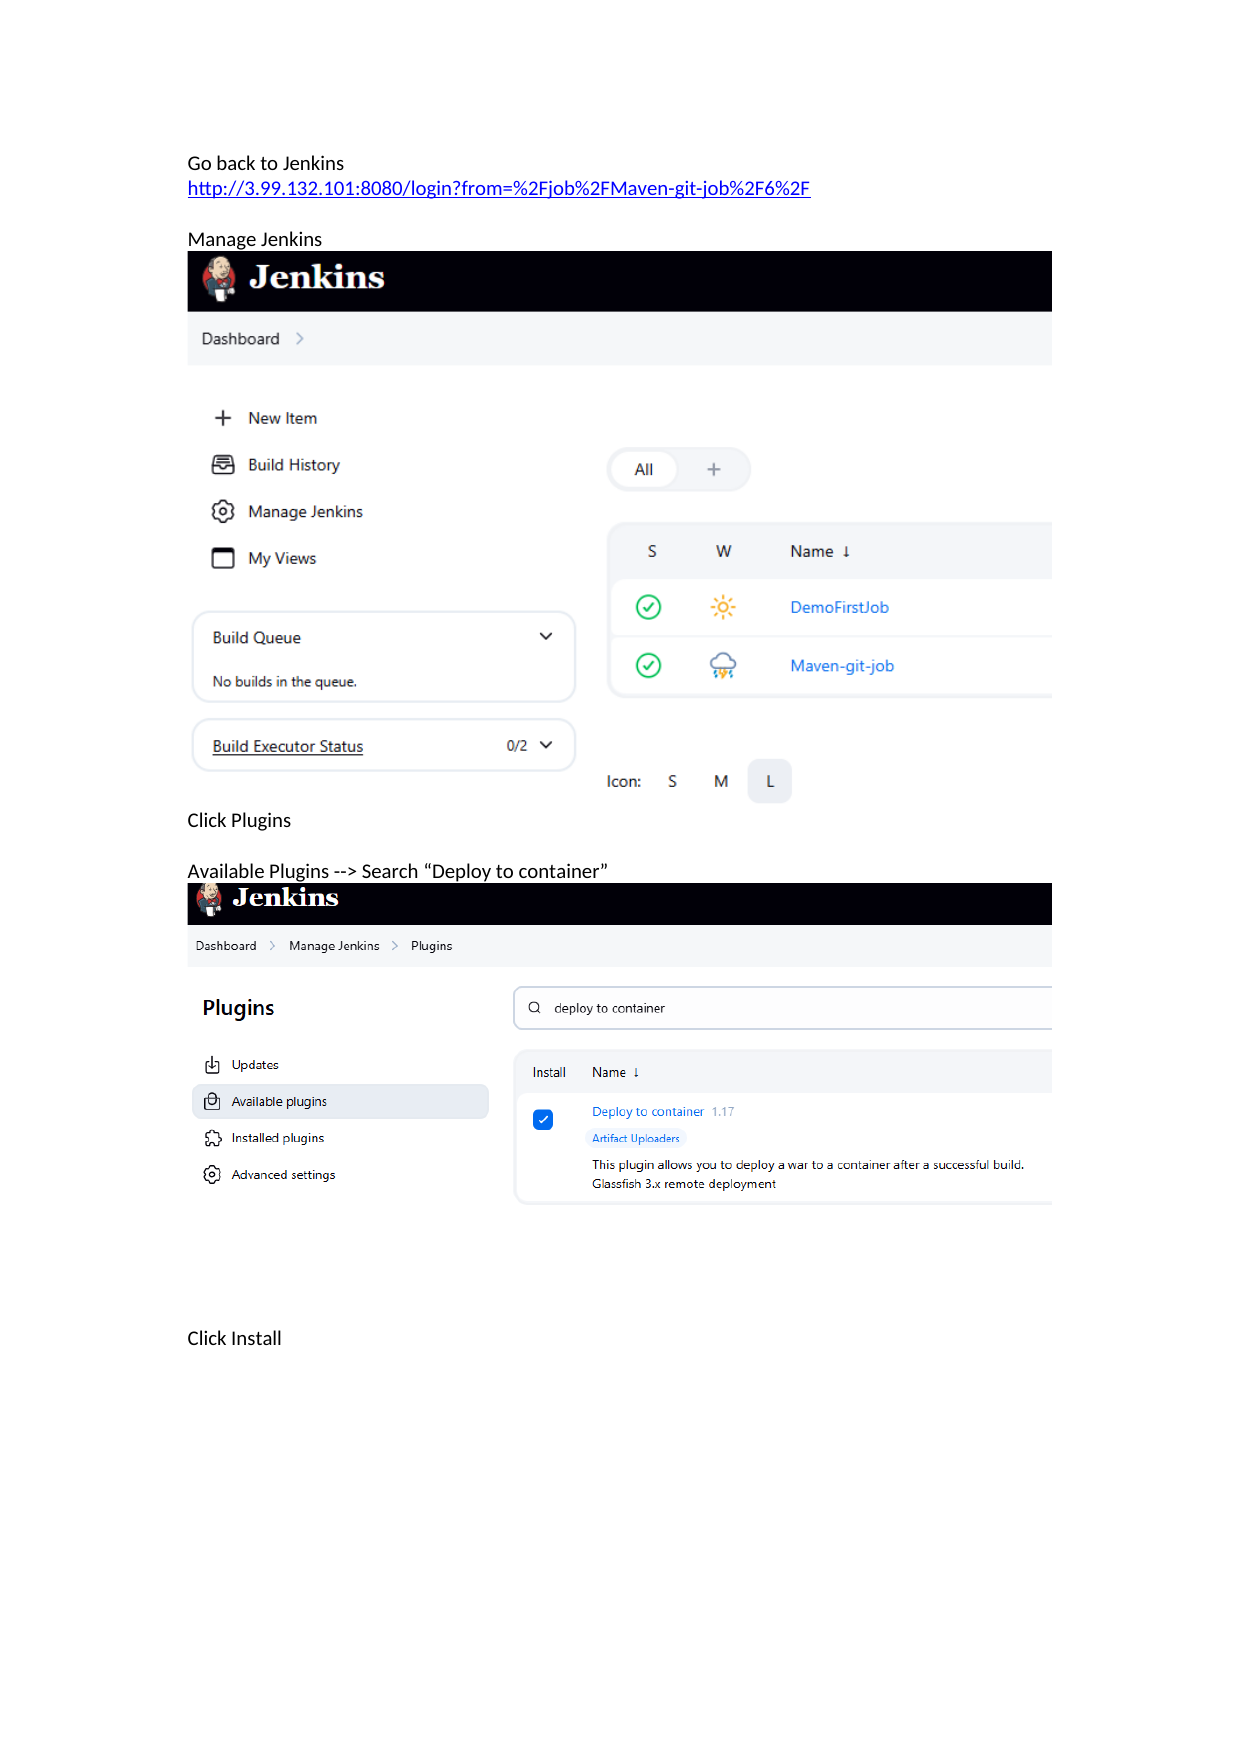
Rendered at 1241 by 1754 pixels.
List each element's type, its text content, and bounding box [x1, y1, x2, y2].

text http://3.99.132.101:8080/login?from=%2Fjob%2FMaven-git-job%2F6%2F [187, 175, 1053, 201]
text Go back to Jenkins [187, 150, 1053, 175]
text Available Plugins --> Search “Deploy to container” [187, 858, 1053, 884]
text Click Install [187, 1325, 1053, 1350]
picture [187, 883, 1052, 1325]
picture [187, 251, 1052, 808]
text Manage Jenkins [187, 226, 1053, 252]
text Click Plugins [187, 807, 1053, 833]
